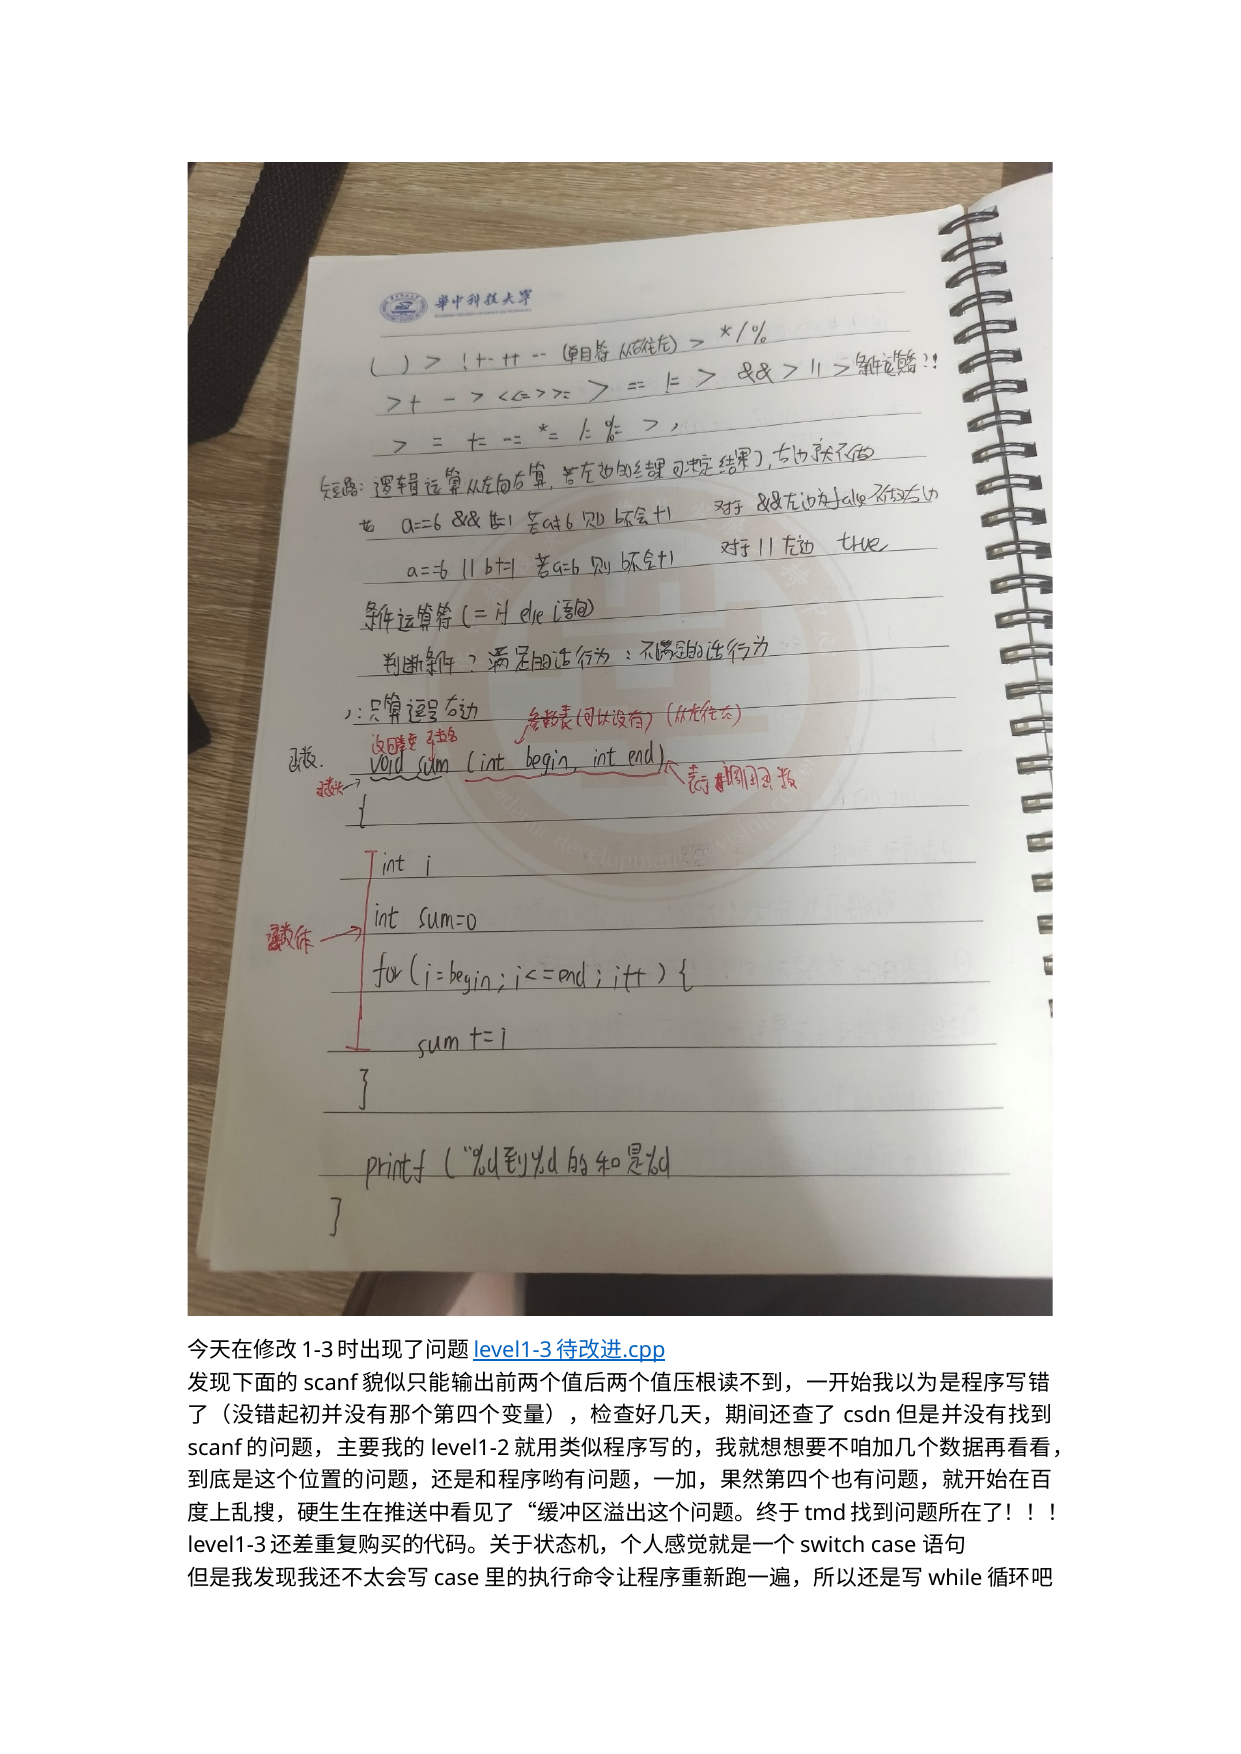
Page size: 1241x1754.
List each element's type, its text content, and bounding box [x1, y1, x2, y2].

picture [187, 162, 1053, 1316]
text 今天在修改1-3时出现了问题level1-3待改进.cpp [187, 1332, 1053, 1364]
text 但是我发现我还不太会写case里的执行命令让程序重新跑一遍，所以还是写while循环吧 [187, 1559, 1053, 1592]
text level1-3还差重复购买的代码。关于状态机，个人感觉就是一个switch case 语句 [187, 1527, 1053, 1559]
text 发现下面的scanf貌似只能输出前两个值后两个值压根读不到，一开始我以为是程序写错了（没错起初并没有那个第四个变量），检查好几天，期间还查了csdn但是并没有找到scanf的问题，主要我的level1-2就用类似程序写的，我就想想要不咱加几个数据再看看，到底是这个位置的问题，还是和程序哟有问题，一加，果然第四个也有问题，就开始在百度上乱搜，硬生生在推送中看见了“缓冲区溢出这个问题。终于tmd找到问题所在了！！！ [187, 1364, 1053, 1527]
